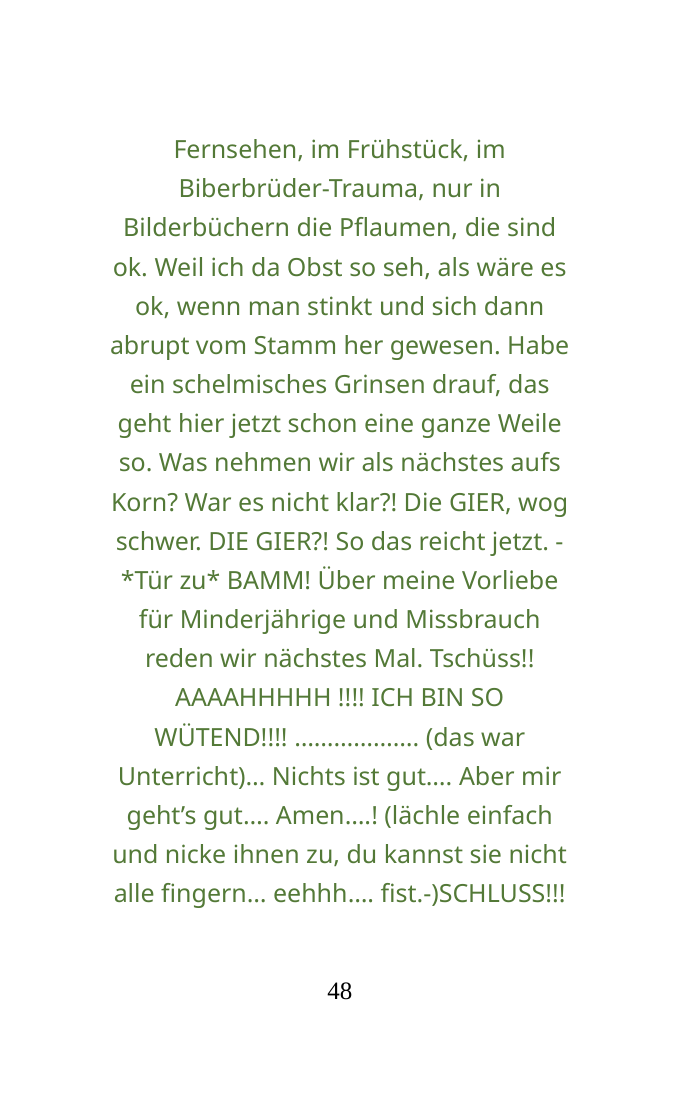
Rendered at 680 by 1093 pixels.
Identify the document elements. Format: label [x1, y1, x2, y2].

text [106, 132, 573, 910]
